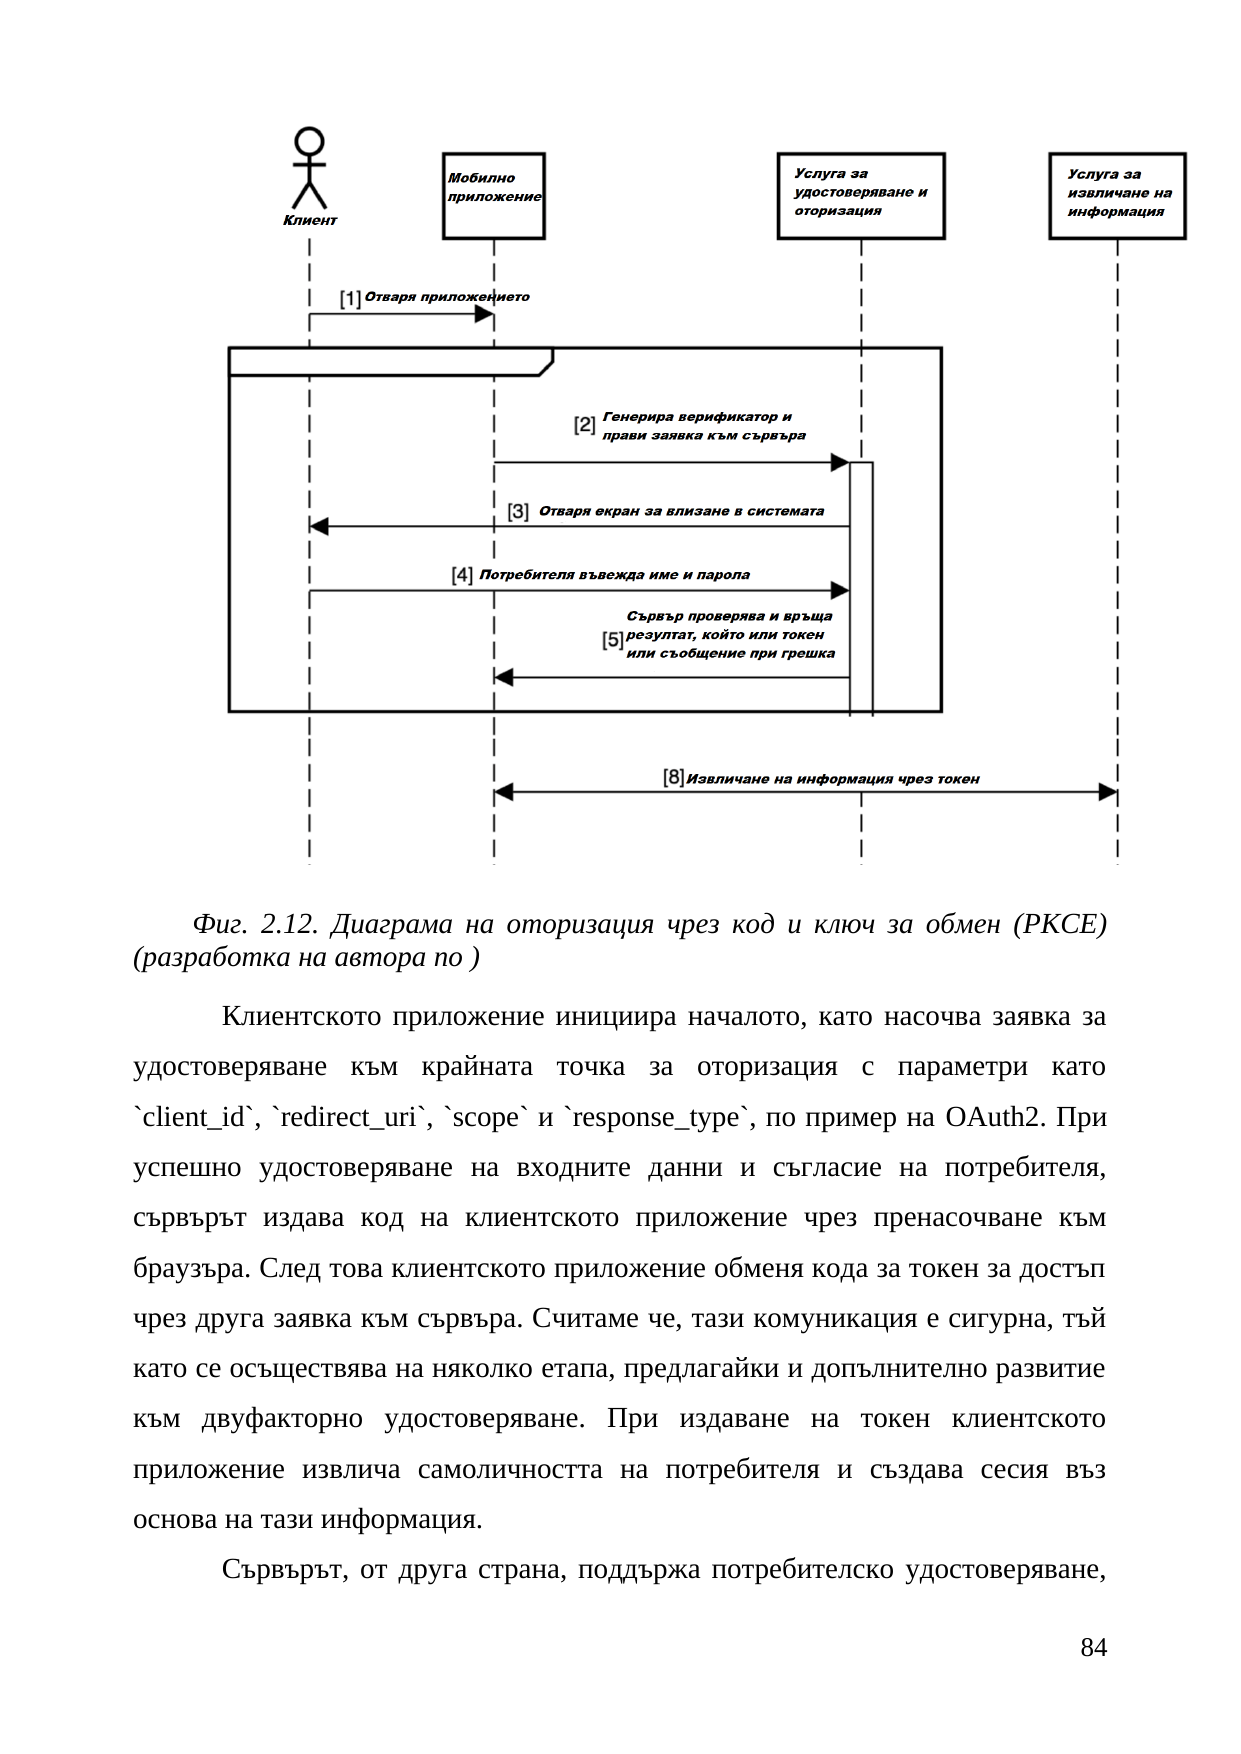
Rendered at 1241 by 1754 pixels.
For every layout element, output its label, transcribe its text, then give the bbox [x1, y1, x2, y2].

title Фиг. 2.12. Диаграма на оторизация чрез код и ключ за обмен (PKCE) (разработка на автора по ) [133, 906, 1107, 973]
text Клиентското приложение инициира началото, като насочва заявка за удостоверяване към крайната точка за оторизация с параметри като `client_id`, `redirect_uri`, `scope` и `response_type`, по пример на OAuth2. При успешно удостоверяване на входните данни и съгласие на потребителя, сървърът издава код на клиентското приложение чрез пренасочване към браузъра. След това клиентското приложение обменя кода за токен за достъп чрез друга заявка към сървъра. Считаме че, тази комуникация е сигурна, тъй като се осъществява на няколко етапа, предлагайки и допълнително развитие към двуфакторно удостоверяване. При издаване на токен клиентското приложение извлича самоличността на потребителя и създава сесия въз основа на тази информация. [133, 998, 1107, 1535]
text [133, 1552, 1107, 1585]
picture [221, 118, 1196, 865]
